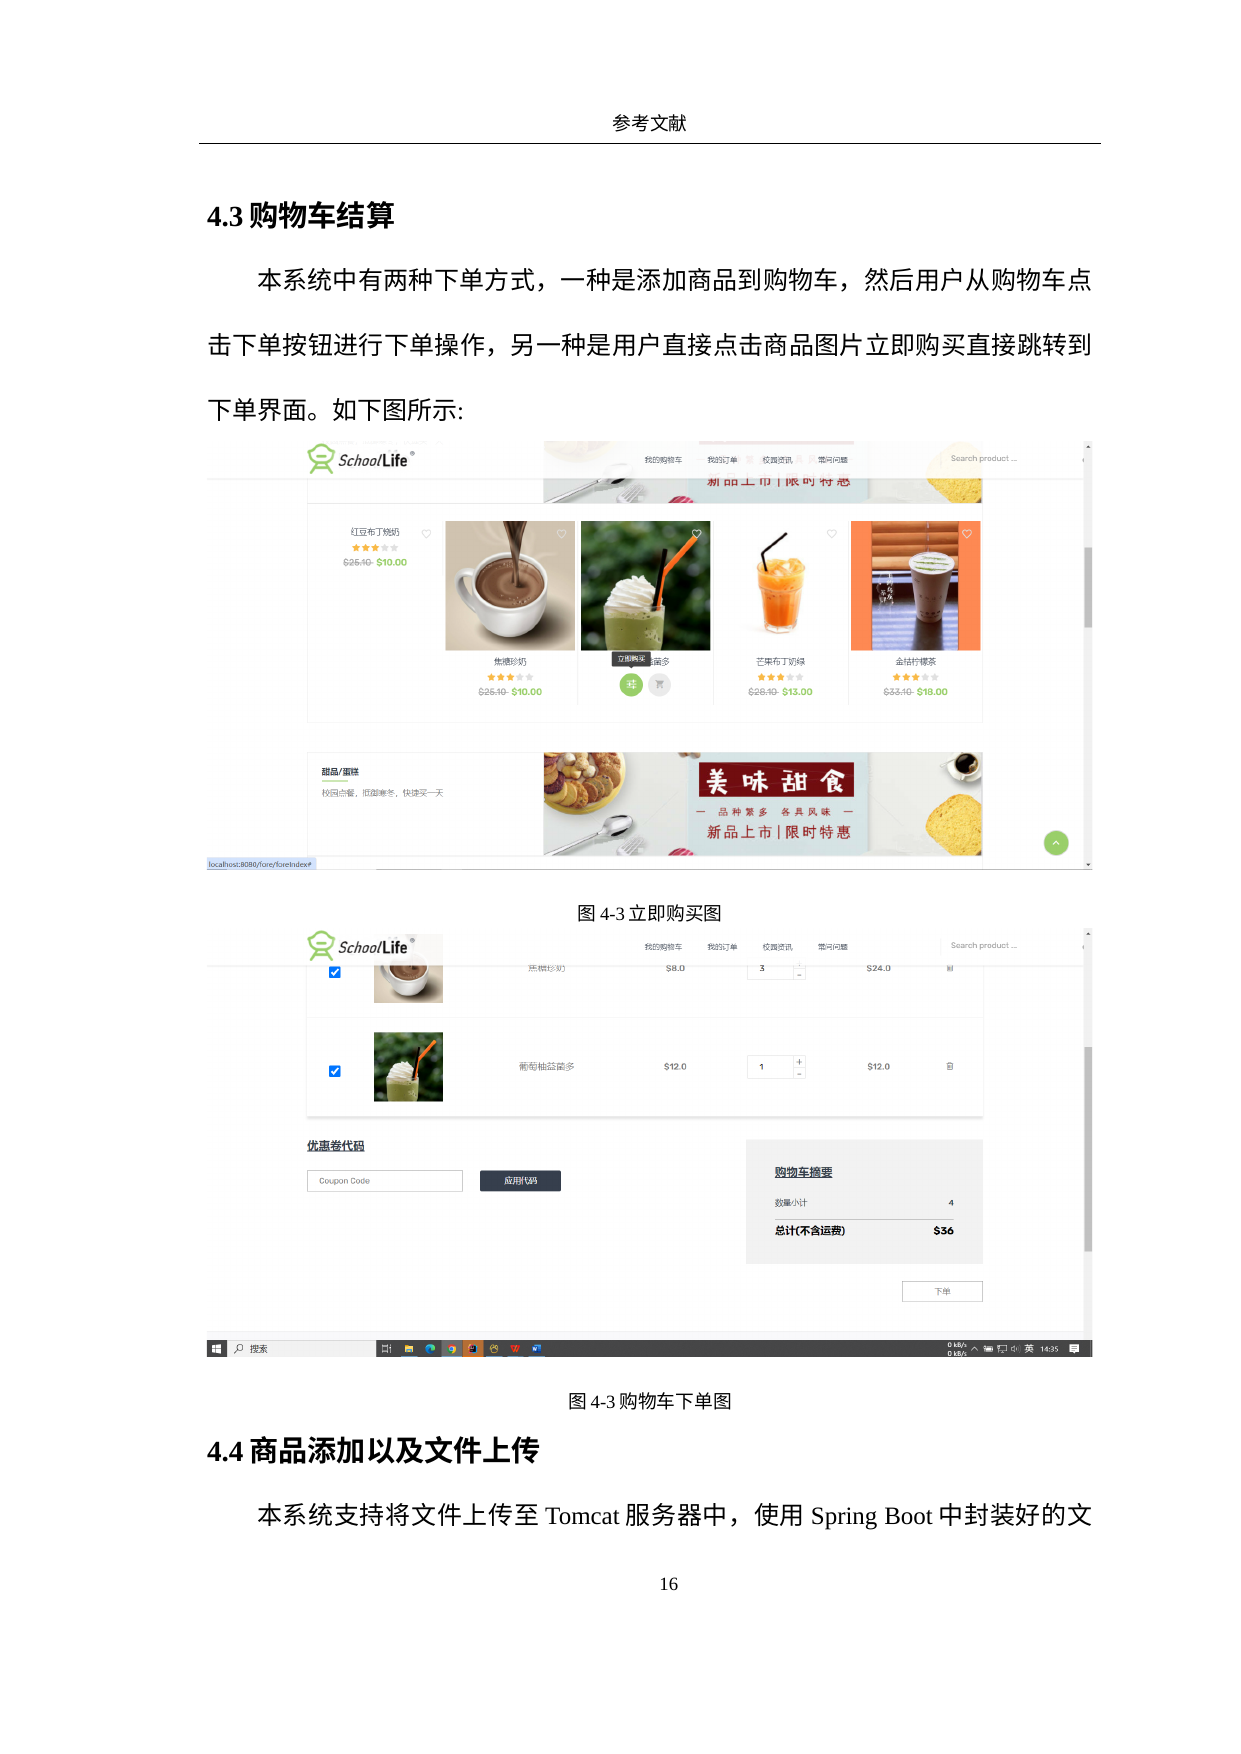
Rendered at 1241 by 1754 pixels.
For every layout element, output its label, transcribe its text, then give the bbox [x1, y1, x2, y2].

text 本系统中有两种下单方式，一种是添加商品到购物车，然后用户从购物车点击下单按钮进行下单操作，另一种是用户直接点击商品图片立即购买直接跳转到下单界面。如下图所示: [207, 246, 1092, 441]
picture [206, 441, 1093, 870]
subtitle 4.3购物车结算 [207, 181, 1092, 246]
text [207, 1481, 1092, 1546]
subtitle 4.4商品添加以及文件上传 [207, 1416, 1092, 1481]
text 图4-3购物车下单图 [207, 1384, 1092, 1416]
picture [206, 928, 1093, 1357]
text 图4-3立即购买图 [207, 896, 1092, 928]
